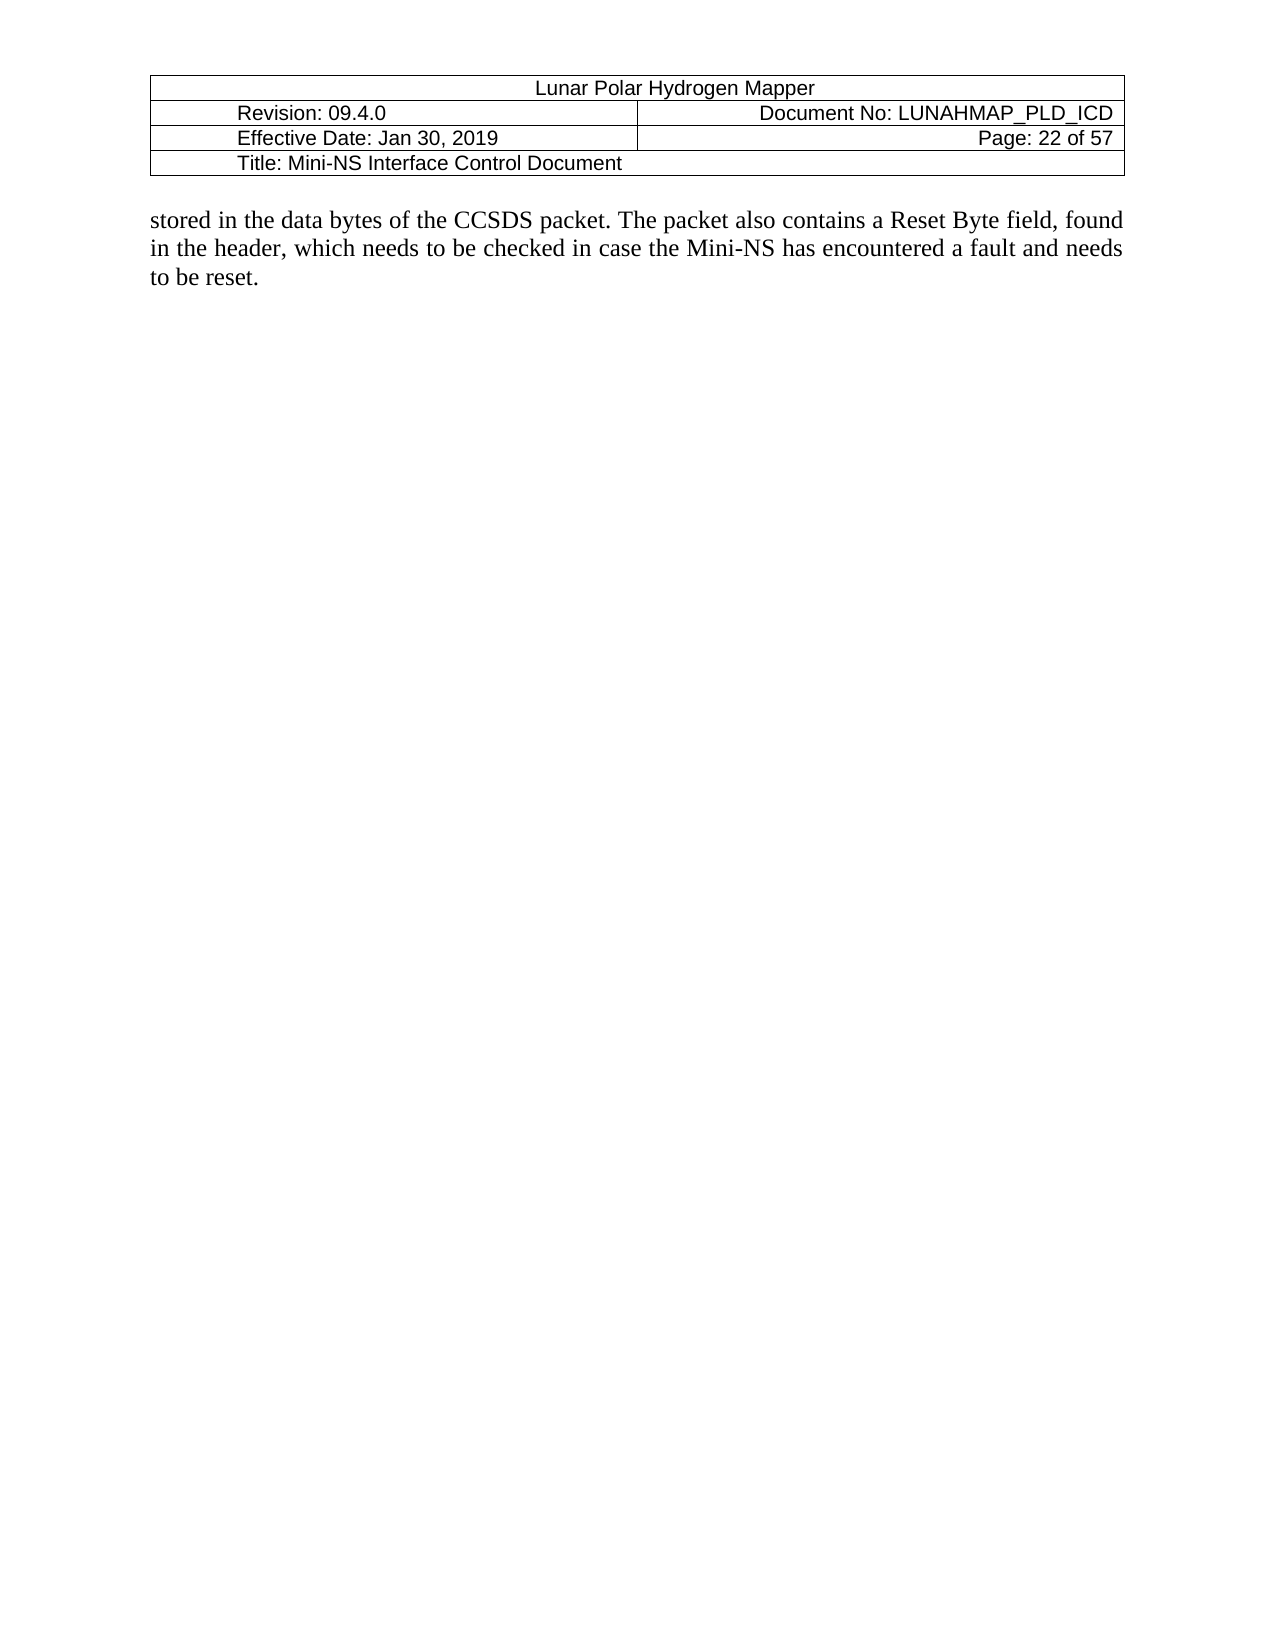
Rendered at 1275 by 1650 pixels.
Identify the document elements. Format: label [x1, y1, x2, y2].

text [150, 205, 1125, 291]
